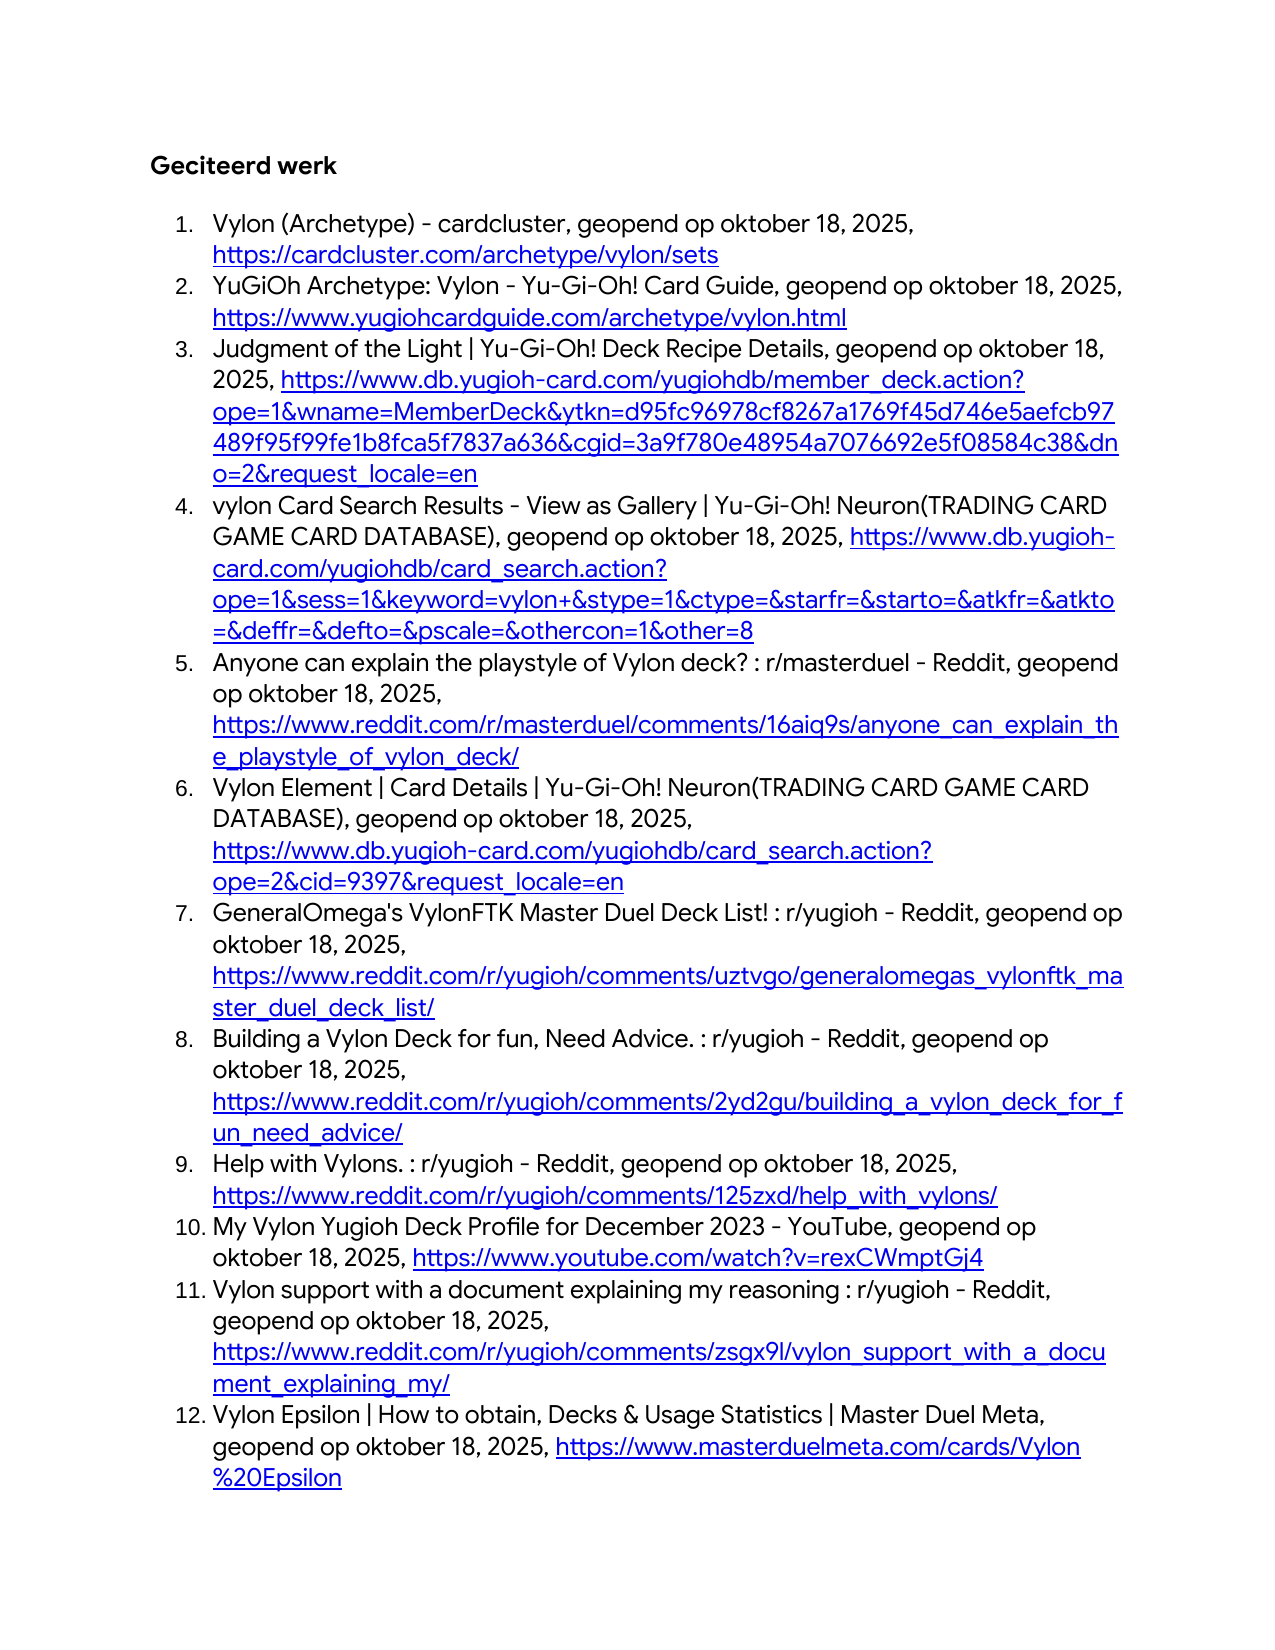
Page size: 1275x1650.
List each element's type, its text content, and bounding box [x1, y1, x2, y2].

list Vylon support with a document explaining my reasoning : r/yugioh - Reddit, geopend op oktober 18, 2025, https://www.reddit.com/r/yugioh/comments/zsgx9l/vylon_support_with_a_document_explaining_my/ [175, 1274, 1125, 1399]
list Vylon Epsilon | How to obtain, Decks & Usage Statistics | Master Duel Meta, geopend op oktober 18, 2025, https://www.masterduelmeta.com/cards/Vylon%20Epsilon [175, 1399, 1125, 1493]
list GeneralOmega's VylonFTK Master Duel Deck List! : r/yugioh - Reddit, geopend op oktober 18, 2025, https://www.reddit.com/r/yugioh/comments/uztvgo/generalomegas_vylonftk_master_duel_deck_list/ [175, 898, 1125, 1023]
list Anyone can explain the playstyle of Vylon deck? : r/masterduel - Reddit, geopend op oktober 18, 2025, https://www.reddit.com/r/masterduel/comments/16aiq9s/anyone_can_explain_the_playstyle_of_vylon_deck/ [175, 647, 1125, 772]
list YuGiOh Archetype: Vylon - Yu-Gi-Oh! Card Guide, geopend op oktober 18, 2025, https://www.yugiohcardguide.com/archetype/vylon.html [175, 271, 1125, 333]
list My Vylon Yugioh Deck Profile for December 2023 - YouTube, geopend op oktober 18, 2025, https://www.youtube.com/watch?v=rexCWmptGj4 [175, 1211, 1125, 1274]
list vylon Card Search Results - View as Gallery | Yu-Gi-Oh! Neuron(TRADING CARD GAME CARD DATABASE), geopend op oktober 18, 2025, https://www.db.yugioh-card.com/yugiohdb/card_search.action?ope=1&sess=1&keyword=vylon+&stype=1&ctype=&starfr=&starto=&atkfr=&atkto=&deffr=&defto=&pscale=&othercon=1&other=8 [175, 490, 1125, 647]
list Vylon (Archetype) - cardcluster, geopend op oktober 18, 2025, https://cardcluster.com/archetype/vylon/sets [175, 208, 1125, 271]
subtitle Geciteerd werk [150, 150, 1125, 181]
list Help with Vylons. : r/yugioh - Reddit, geopend op oktober 18, 2025, https://www.reddit.com/r/yugioh/comments/125zxd/help_with_vylons/ [175, 1148, 1125, 1211]
list Vylon Element | Card Details | Yu-Gi-Oh! Neuron(TRADING CARD GAME CARD DATABASE), geopend op oktober 18, 2025, https://www.db.yugioh-card.com/yugiohdb/card_search.action?ope=2&cid=9397&request_locale=en [175, 772, 1125, 898]
list Judgment of the Light | Yu-Gi-Oh! Deck Recipe Details, geopend op oktober 18, 2025, https://www.db.yugioh-card.com/yugiohdb/member_deck.action?ope=1&wname=MemberDeck&ytkn=d95fc96978cf8267a1769f45d746e5aefcb97489f95f99fe1b8fca5f7837a636&cgid=3a9f780e48954a7076692e5f08584c38&dno=2&request_locale=en [175, 333, 1125, 490]
list Building a Vylon Deck for fun, Need Advice. : r/yugioh - Reddit, geopend op oktober 18, 2025, https://www.reddit.com/r/yugioh/comments/2yd2gu/building_a_vylon_deck_for_fun_need_advice/ [175, 1023, 1125, 1148]
